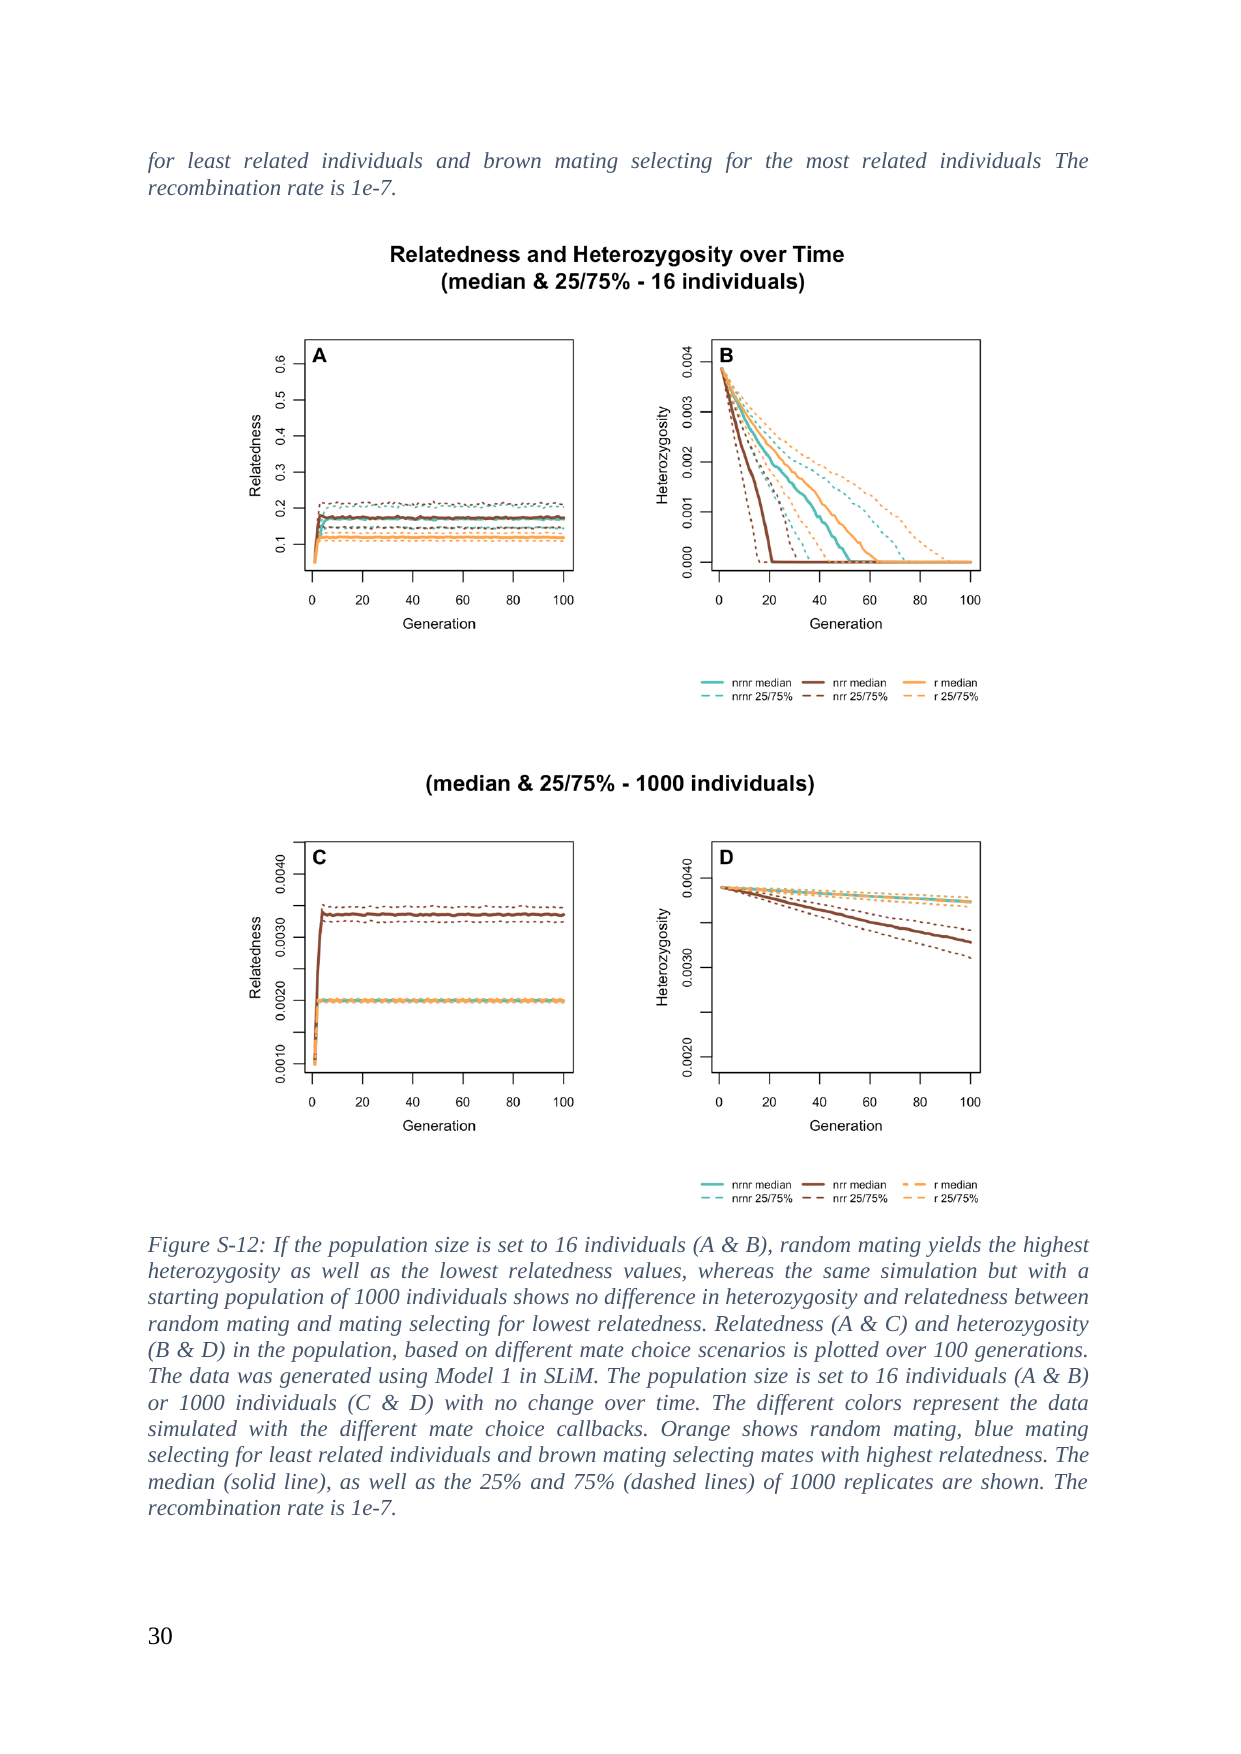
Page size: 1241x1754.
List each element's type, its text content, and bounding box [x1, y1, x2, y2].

picture [213, 226, 1027, 1231]
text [148, 148, 1093, 200]
text Figure S-12: If the population size is set to 16 individuals (A & B), random mating yields the highest heterozygosity as well as the lowest relatedness values, whereas the same simulation but with a starting population of 1000 individuals shows no difference in heterozygosity and relatedness between random mating and mating selecting for lowest relatedness. Relatedness (A & C) and heterozygosity (B & D) in the population, based on different mate choice scenarios is plotted over 100 generations. The data was generated using Model 1 in SLiM. The population size is set to 16 individuals (A & B) or 1000 individuals (C & D) with no change over time. The different colors represent the data simulated with the different mate choice callbacks. Orange shows random mating, blue mating selecting for least related individuals and brown mating selecting mates with highest relatedness. The median (solid line), as well as the 25% and 75% (dashed lines) of 1000 replicates are shown. The recombination rate is 1e-7. [148, 1231, 1093, 1521]
